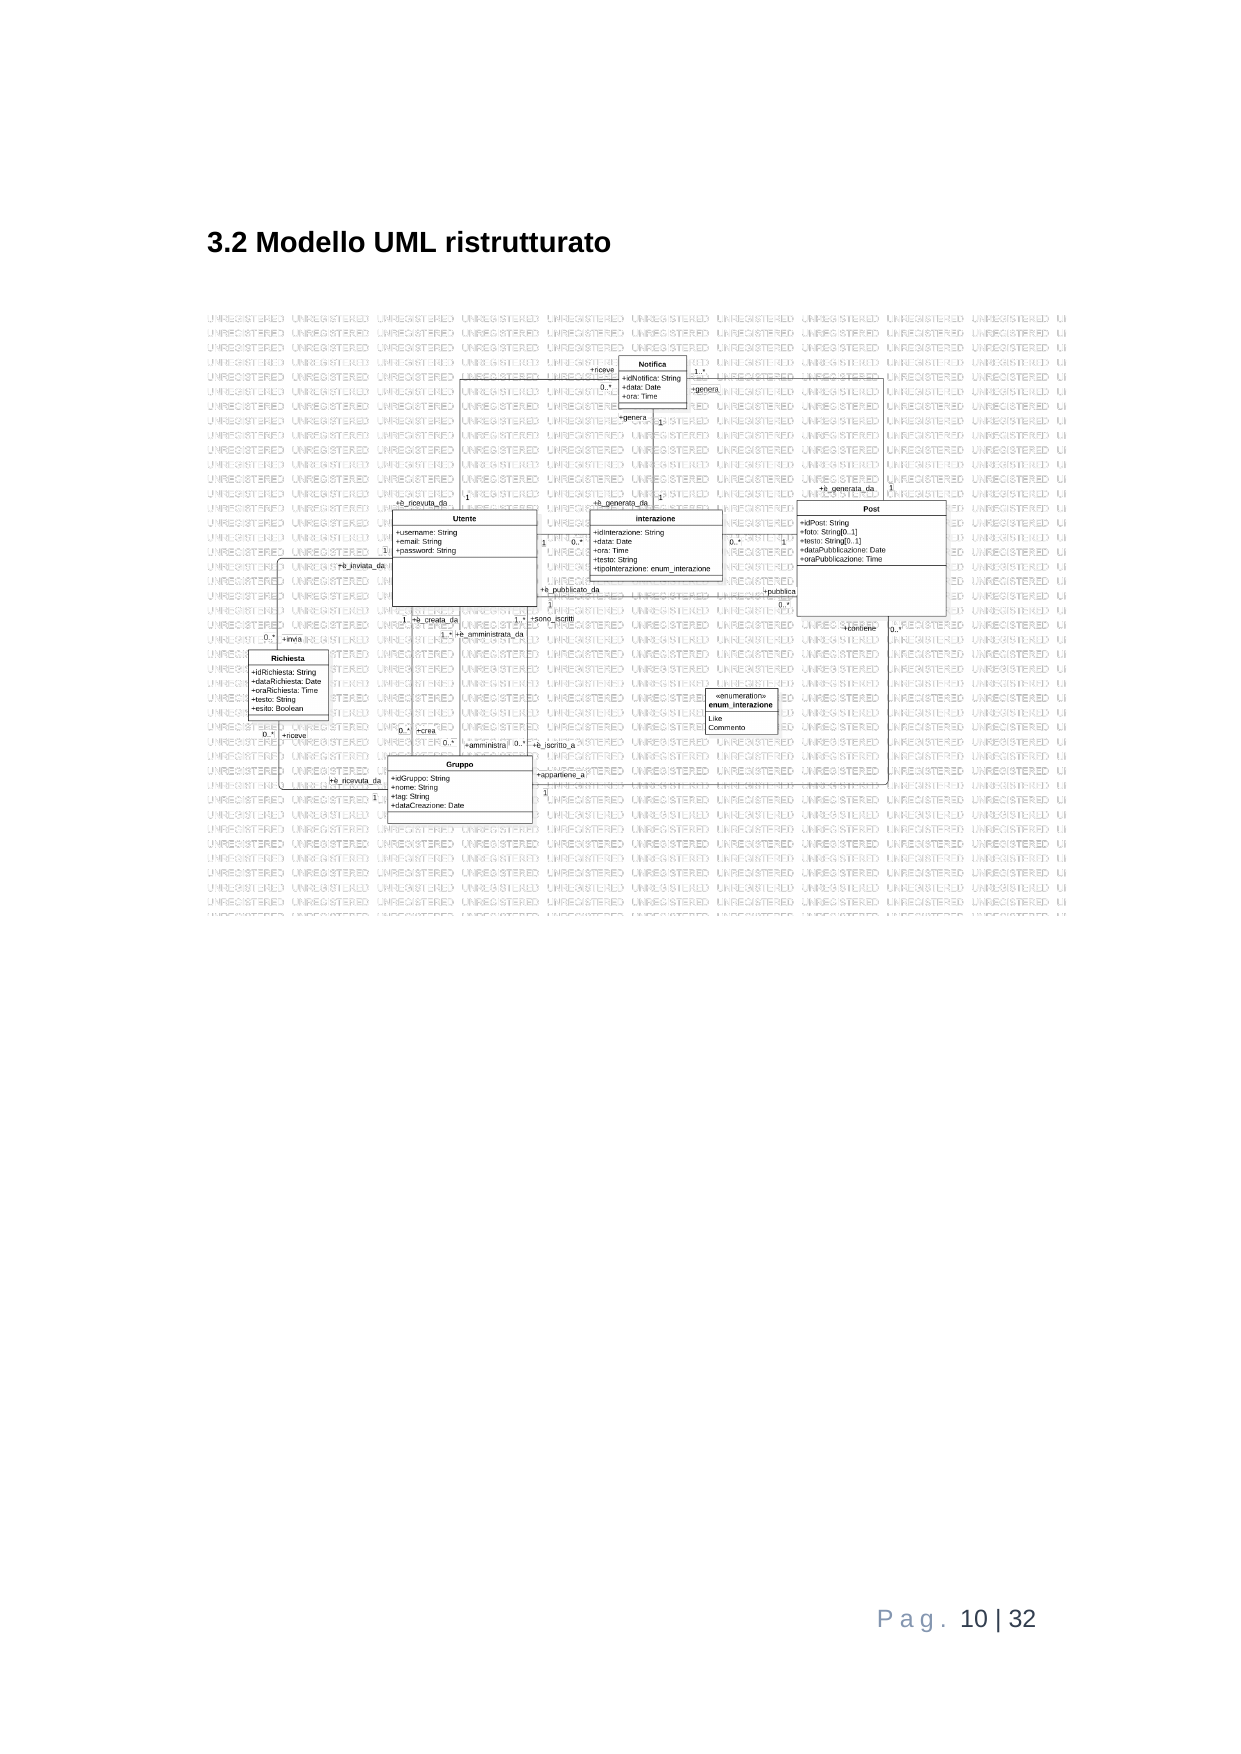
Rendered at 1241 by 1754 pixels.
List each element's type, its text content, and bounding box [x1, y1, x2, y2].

picture [206, 308, 1067, 916]
subtitle 3.2 Modello UML ristrutturato [207, 225, 1063, 258]
